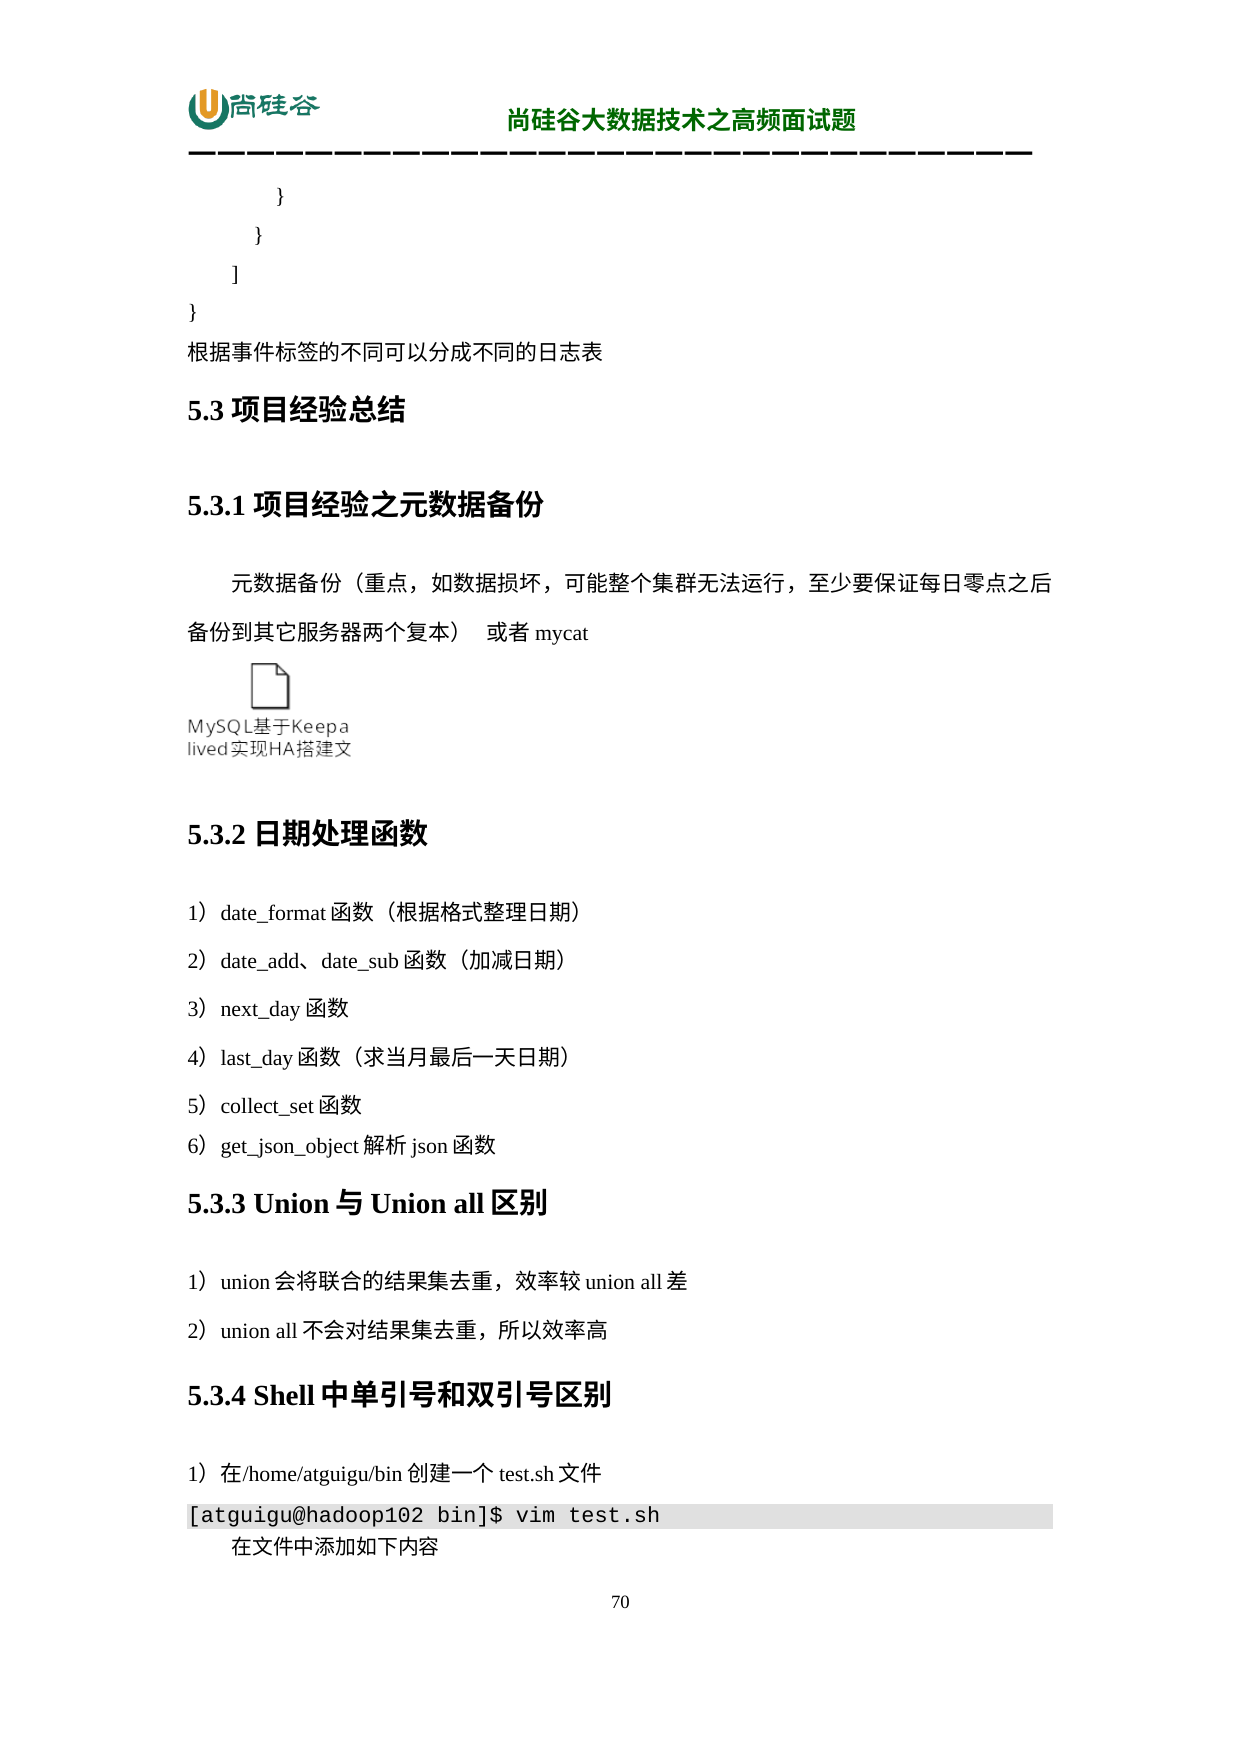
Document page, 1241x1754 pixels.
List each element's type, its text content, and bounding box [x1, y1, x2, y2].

subtitle 5.3.4 Shell中单引号和双引号区别 [187, 1361, 1053, 1426]
text 根据事件标签的不同可以分成不同的日志表 [187, 334, 1053, 367]
text } [187, 218, 1053, 251]
text } [187, 296, 1053, 328]
text ] [187, 257, 1053, 289]
text 在文件中添加如下内容 [187, 1529, 1053, 1562]
text 2）date_add、date_sub函数（加减日期） [187, 943, 1053, 975]
text 1）union会将联合的结果集去重，效率较union all差 [187, 1264, 1053, 1296]
subtitle 5.3.3 Union与Union all区别 [187, 1168, 1053, 1233]
text 元数据备份（重点，如数据损坏，可能整个集群无法运行，至少要保证每日零点之后备份到其它服务器两个复本） 或者mycat [187, 566, 1053, 647]
text 4）last_day函数（求当月最后一天日期） [187, 1039, 1053, 1072]
text 1）在/home/atguigu/bin创建一个test.sh文件 [187, 1456, 1053, 1488]
text 5）collect_set函数 [187, 1088, 1053, 1120]
subtitle 5.3 项目经验总结 [187, 375, 1053, 440]
text } [187, 179, 1053, 212]
subtitle 5.3.2 日期处理函数 [187, 799, 1053, 864]
text 3）next_day函数 [187, 991, 1053, 1023]
text 2）union all不会对结果集去重，所以效率高 [187, 1312, 1053, 1345]
text [atguigu@hadoop102 bin]$ vim test.sh [187, 1504, 1053, 1529]
text 6）get_json_object解析json函数 [187, 1128, 1053, 1161]
subtitle 5.3.1 项目经验之元数据备份 [187, 470, 1053, 535]
text 1）date_format函数（根据格式整理日期） [187, 894, 1053, 927]
